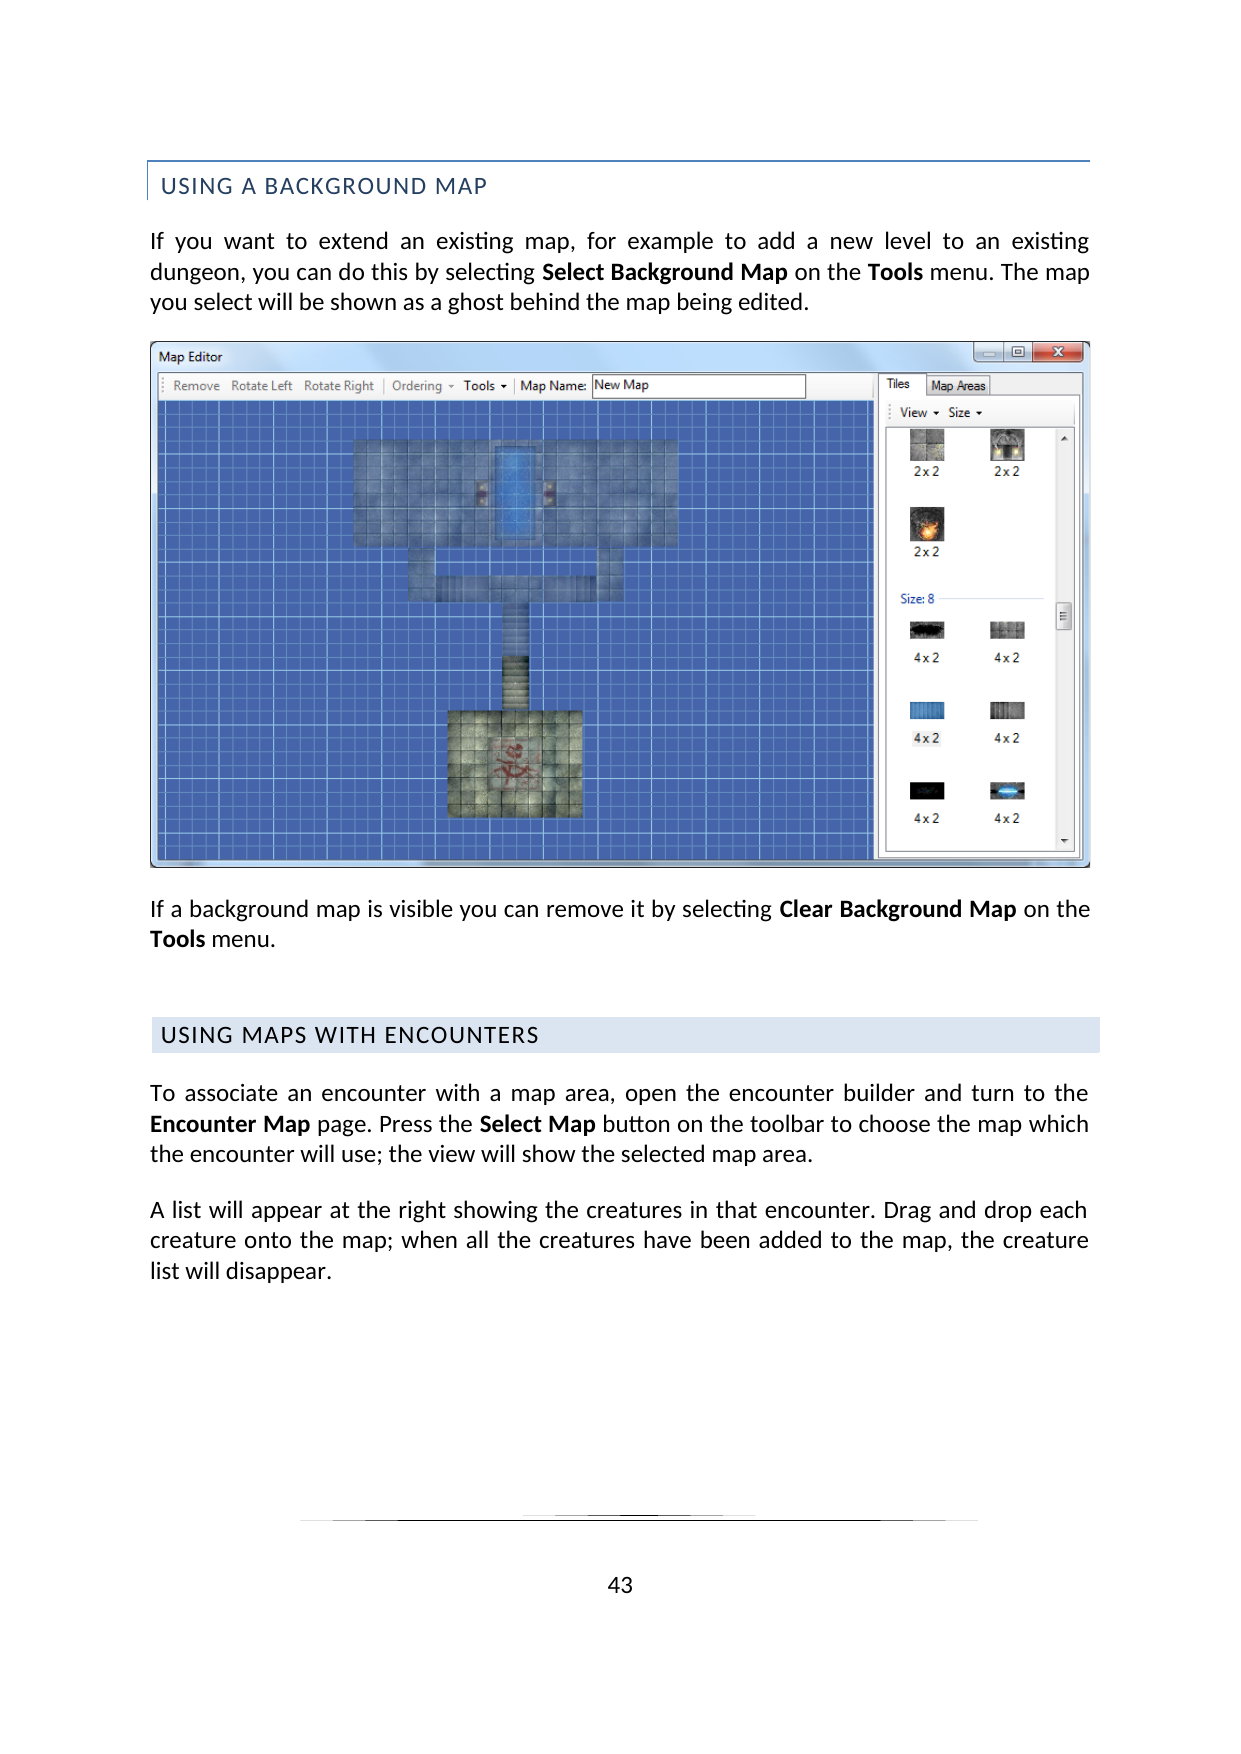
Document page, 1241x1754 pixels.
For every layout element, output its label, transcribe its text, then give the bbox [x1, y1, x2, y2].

picture [150, 341, 1091, 868]
text If you want to extend an existing map, for example to add a new level to an existing dungeon, you can do this by selecting Select Background Map on the Tools menu. The map you select will be shown as a ghost behind the map being edited. [150, 225, 1090, 317]
subtitle Using a Background Map [148, 162, 1090, 200]
text To associate an encounter with a map area, open the encounter builder and turn to the Encounter Map page. Press the Select Map button on the toolbar to choose the map which the encounter will use; the view will show the selected map area. [150, 1077, 1090, 1169]
subtitle Using Maps With Encounters [153, 1018, 1099, 1052]
text A list will appear at the right showing the creatures in that encounter. Drag and drop each creature onto the map; when all the creatures have been added to the map, the creature list will disappear. [150, 1194, 1090, 1285]
text If a background map is visible you can remove it by selecting Clear Background Map on the Tools menu. [150, 893, 1090, 954]
